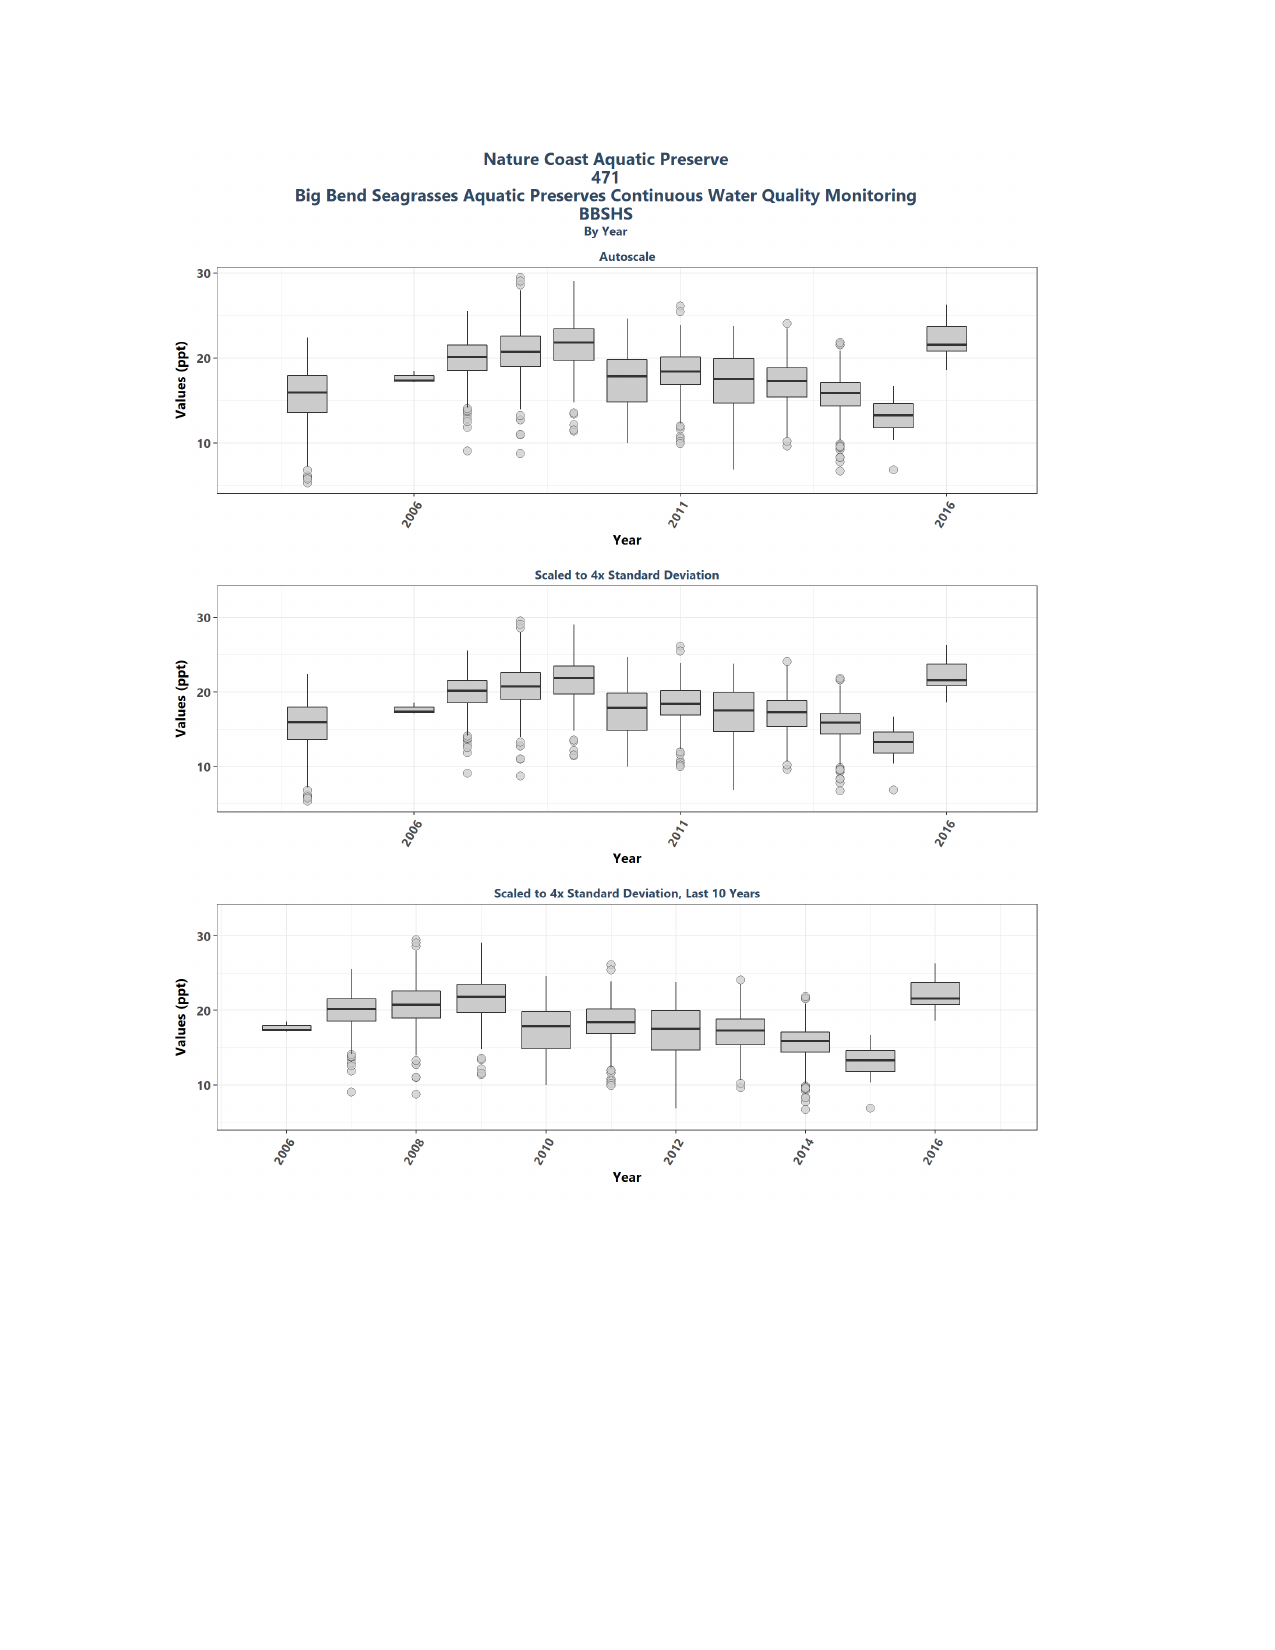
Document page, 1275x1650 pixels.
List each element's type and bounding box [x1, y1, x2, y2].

picture [168, 150, 1044, 1200]
